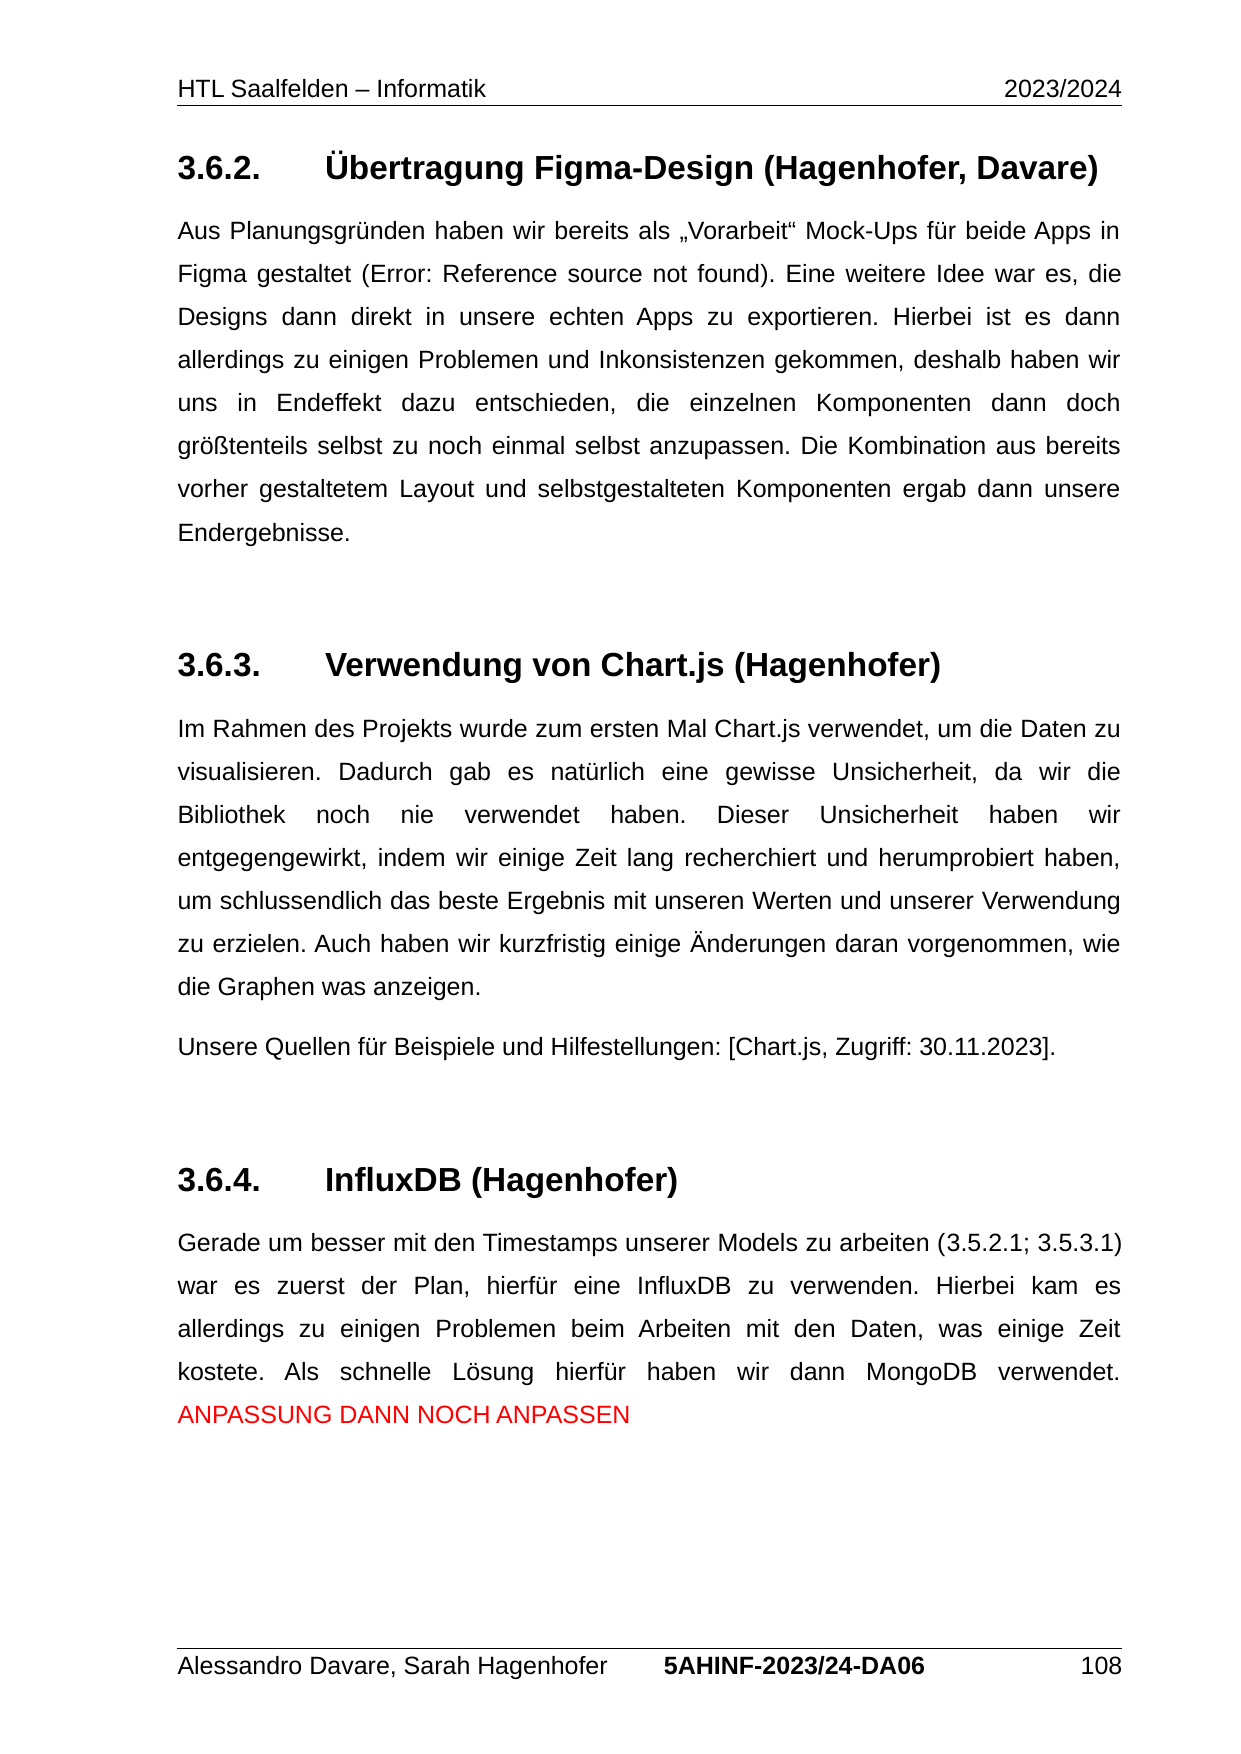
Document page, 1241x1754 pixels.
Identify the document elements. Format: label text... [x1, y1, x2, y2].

text Gerade um besser mit den Timestamps unserer Models zu arbeiten (3.5.2.1; 3.5.3.1) war es zuerst der Plan, hierfür eine InfluxDB zu verwenden. Hierbei kam es allerdings zu einigen Problemen beim Arbeiten mit den Daten, was einige Zeit kostete. Als schnelle Lösung hierfür haben wir dann MongoDB verwendet. ANPASSUNG DANN NOCH ANPASSEN [177, 1228, 1122, 1429]
subtitle InfluxDB (Hagenhofer) [177, 1160, 1122, 1198]
text Im Rahmen des Projekts wurde zum ersten Mal Chart.js verwendet, um die Daten zu visualisieren. Dadurch gab es natürlich eine gewisse Unsicherheit, da wir die Bibliothek noch nie verwendet haben. Dieser Unsicherheit haben wir entgegengewirkt, indem wir einige Zeit lang recherchiert und herumprobiert haben, um schlussendlich das beste Ergebnis mit unseren Werten und unserer Verwendung zu erzielen. Auch haben wir kurzfristig einige Änderungen daran vorgenommen, wie die Graphen was anzeigen. [177, 713, 1122, 1001]
text Unsere Quellen für Beispiele und Hilfestellungen: [Chart.js, Zugriff: 30.11.2023]. [177, 1032, 1122, 1061]
subtitle Übertragung Figma-Design (Hagenhofer, Davare) [177, 148, 1122, 186]
subtitle Verwendung von Chart.js (Hagenhofer) [177, 646, 1122, 684]
